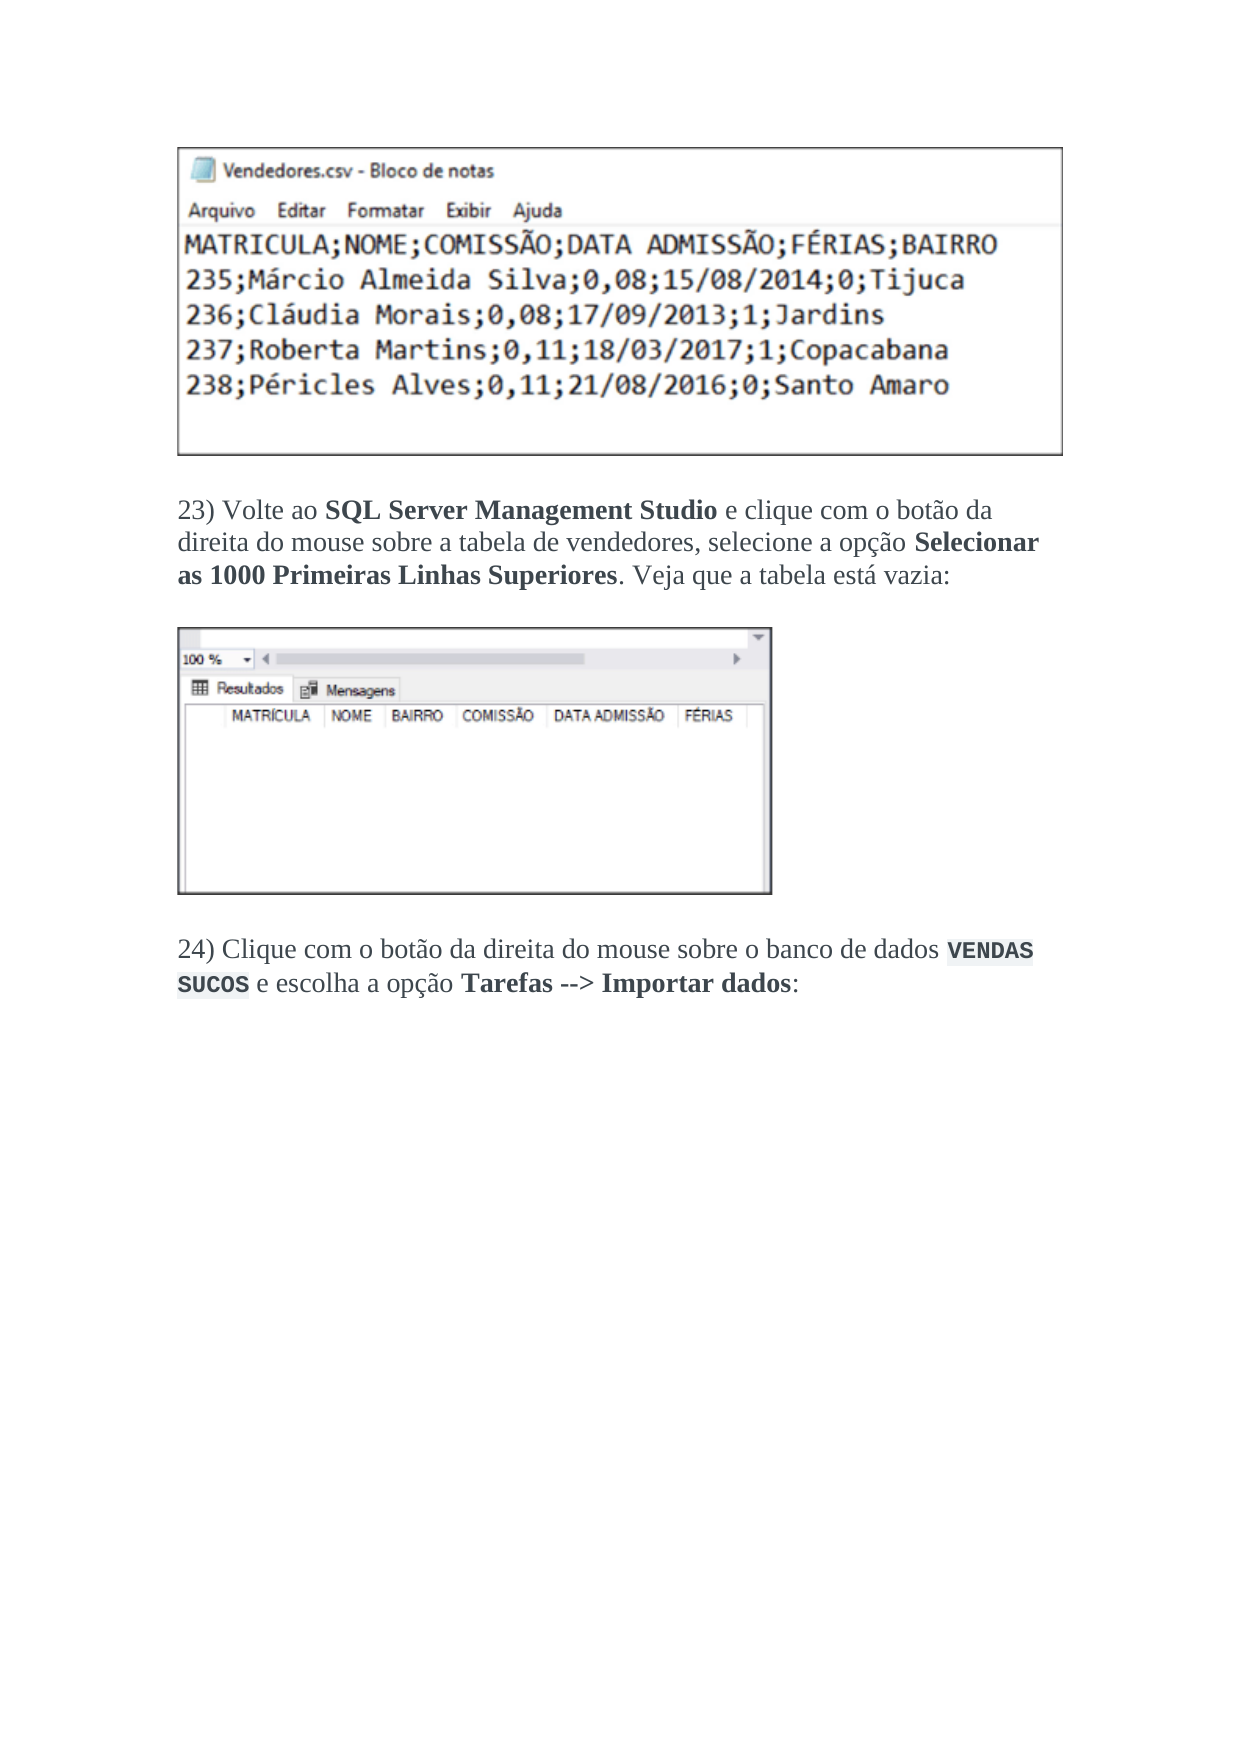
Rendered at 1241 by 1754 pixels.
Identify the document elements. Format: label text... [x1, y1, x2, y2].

picture [177, 627, 773, 895]
picture [177, 147, 1063, 456]
text 24) Clique com o botão da direita do mouse sobre o banco de dados VENDAS SUCOS e escolha a opção Tarefas --> Importar dados: [177, 932, 1063, 999]
text 23) Volte ao SQL Server Management Studio e clique com o botão da direita do mouse sobre a tabela de vendedores, selecione a opção Selecionar as 1000 Primeiras Linhas Superiores. Veja que a tabela está vazia: [177, 493, 1063, 590]
